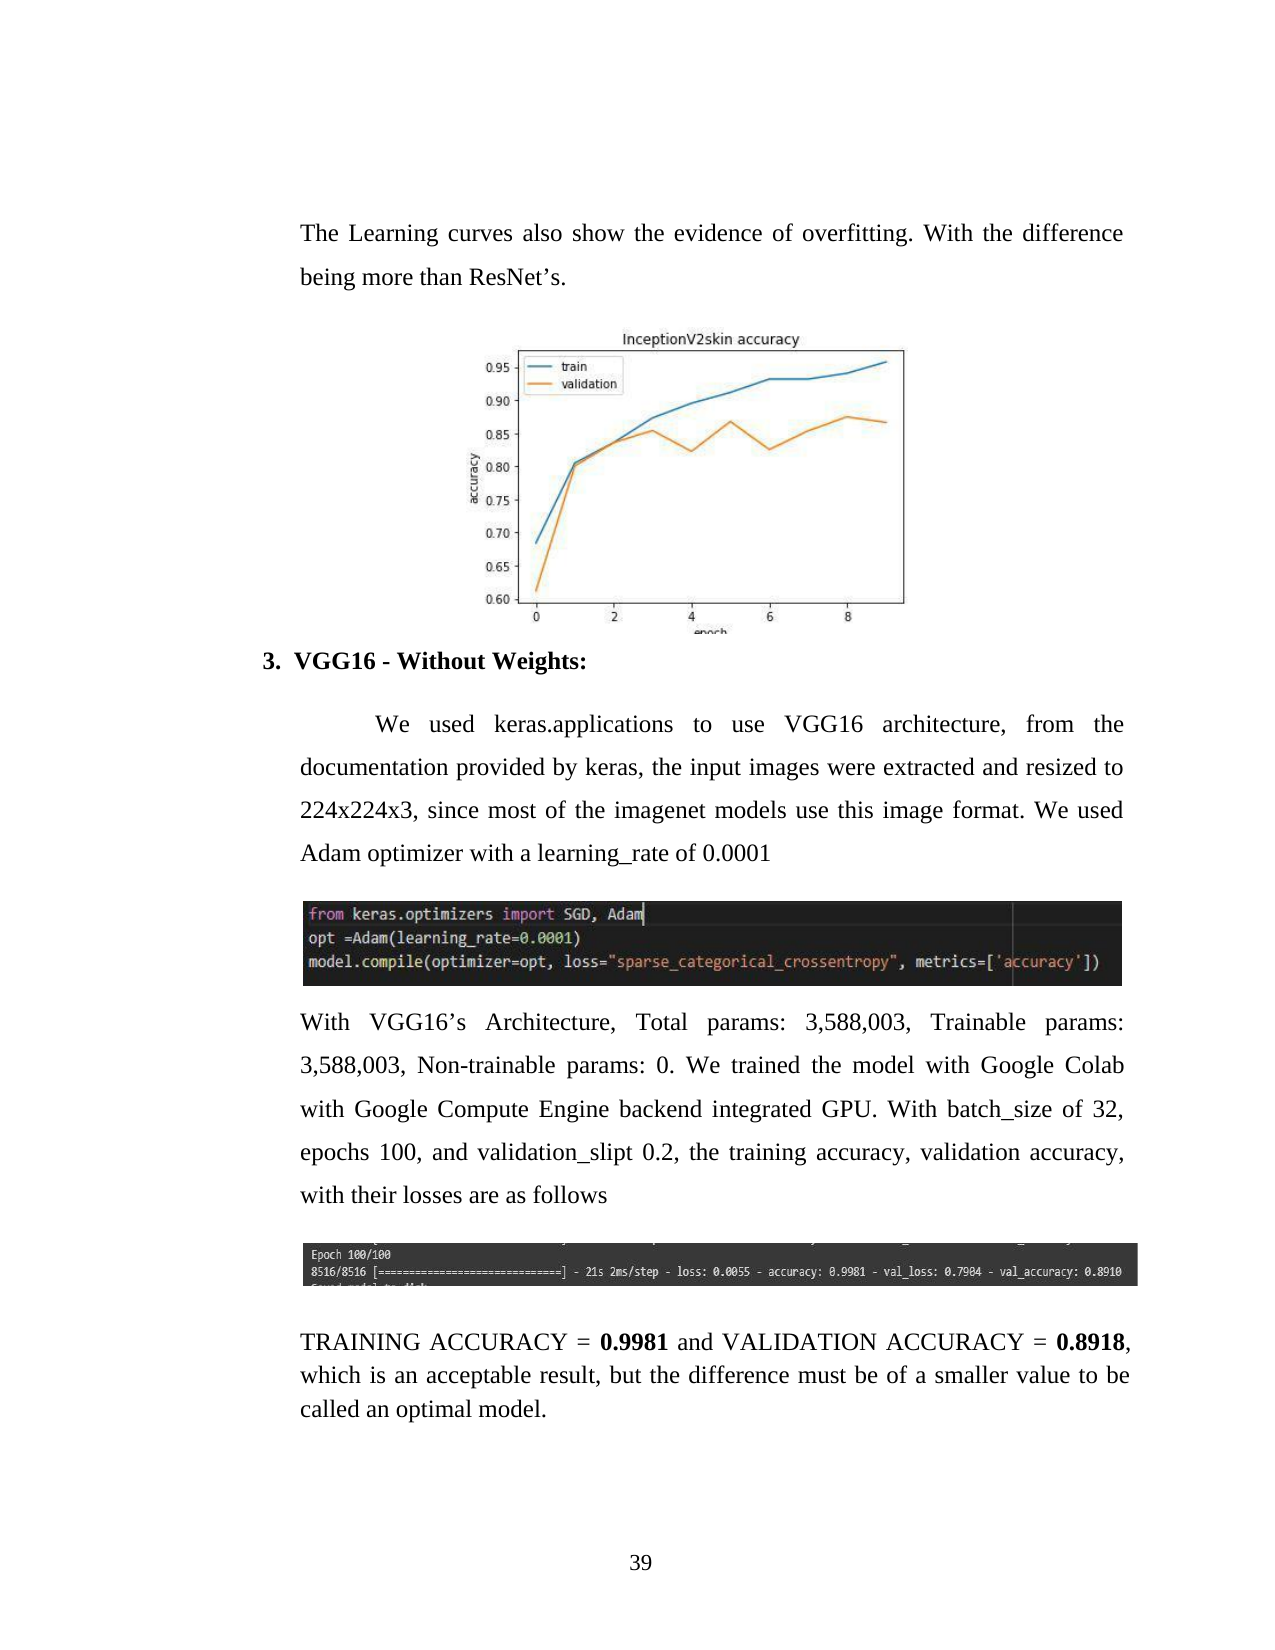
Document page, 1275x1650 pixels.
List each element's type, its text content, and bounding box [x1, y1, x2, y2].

text TRAINING ACCURACY = ​0.9981 and VALIDATION ACCURACY = ​0.8918​, which is an acceptable result, but the difference must be of a smaller value to be called an optimal model. [300, 1327, 1131, 1423]
text The Learning curves also show the evidence of overfitting. With the difference being more than ResNet’s. [300, 218, 1125, 291]
text We used keras.applications to use VGG16 architecture, from the documentation provided by keras, the input images were extracted and resized to 224x224x3, since most of the imagenet models use this image format. We used Adam optimizer with a learning_rate of 0.0001 [300, 709, 1125, 867]
picture [457, 327, 932, 634]
picture [303, 901, 1122, 986]
text With VGG16’s Architecture, Total params: 3,588,003, Trainable params: 3,588,003, Non-trainable params: 0. We trained the model with Google Colab with Google Compute Engine backend integrated GPU. With batch_size of 32, epochs 100, and validation_slipt 0.2, the training accuracy, validation accuracy, with their losses are as follows [300, 1007, 1125, 1209]
text 3. VGG16 - Without Weights: [262, 646, 1131, 675]
picture [303, 1243, 1138, 1286]
